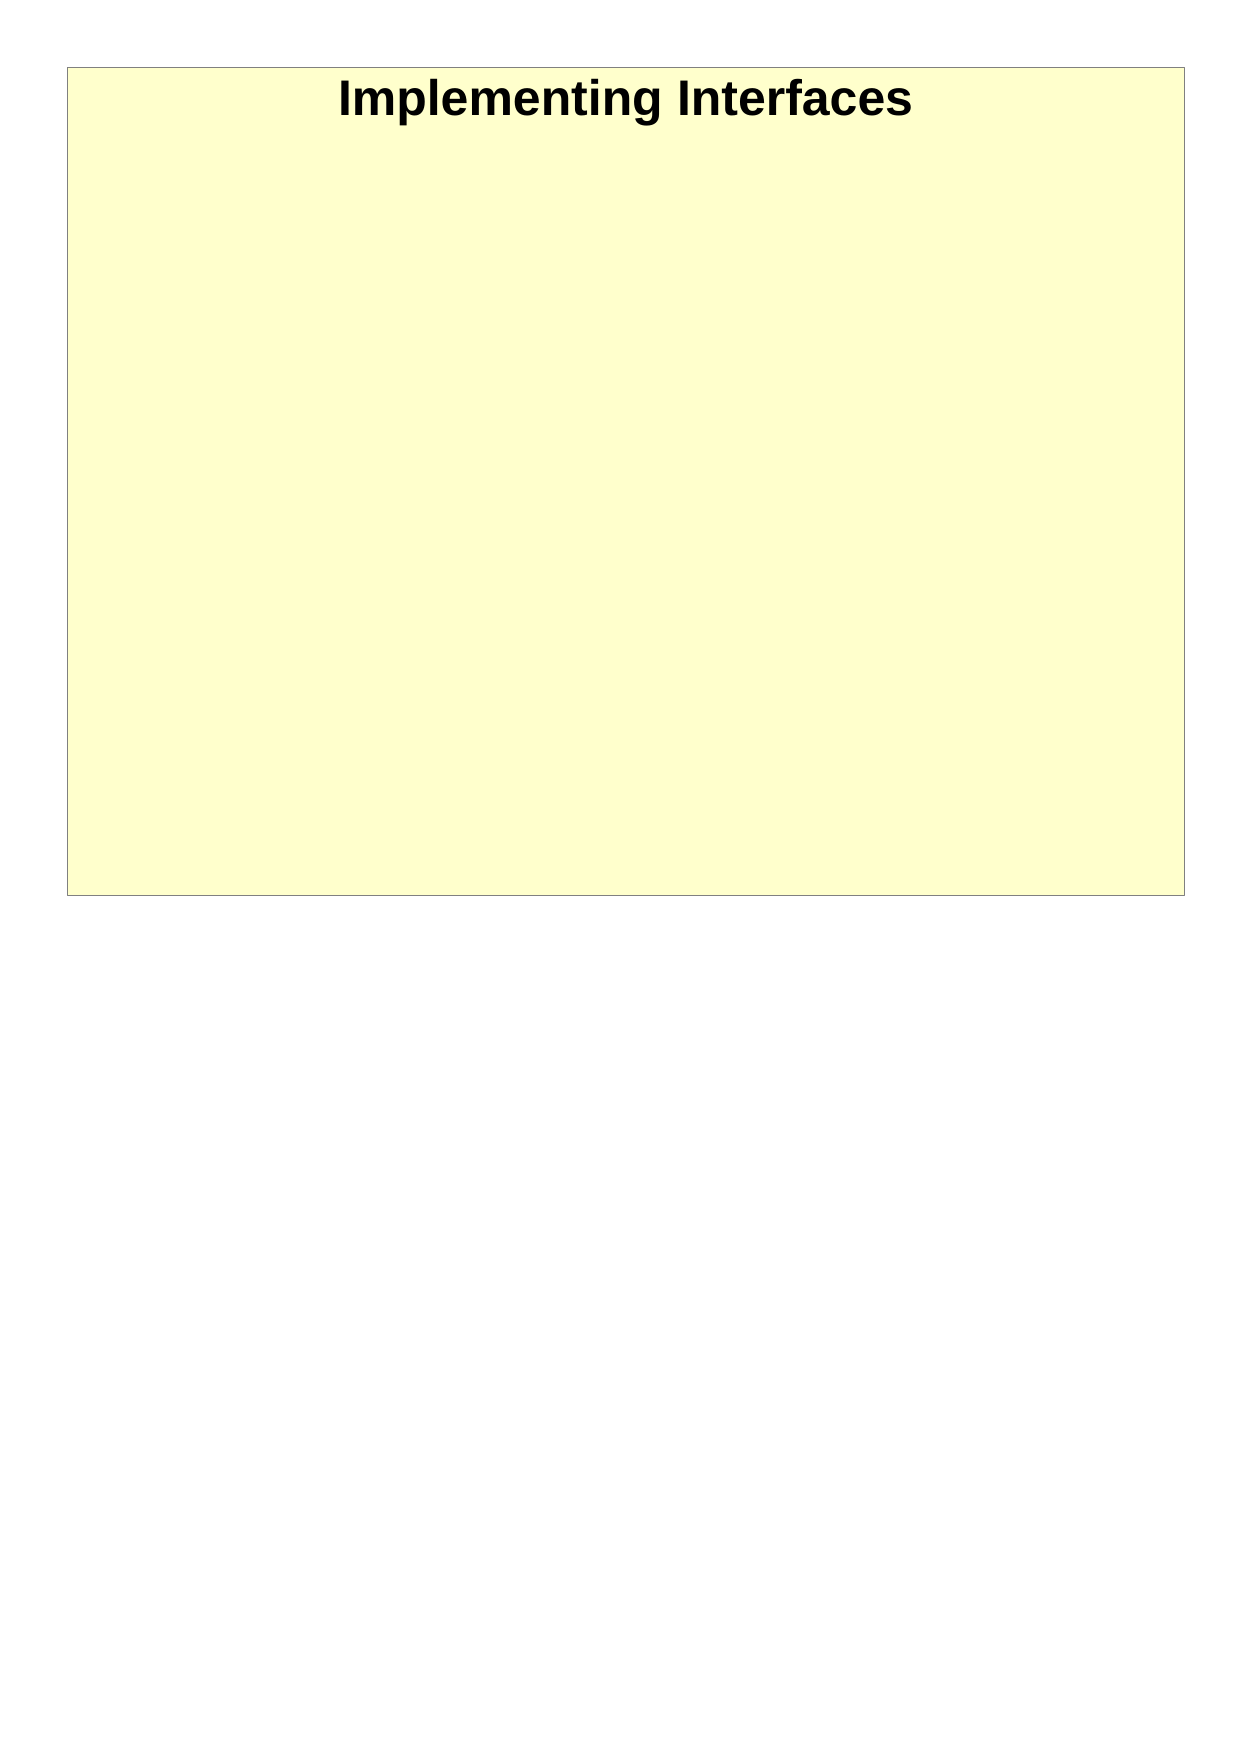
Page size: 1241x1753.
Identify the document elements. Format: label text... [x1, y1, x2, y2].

text Implementing Interfaces [133, 69, 1117, 126]
